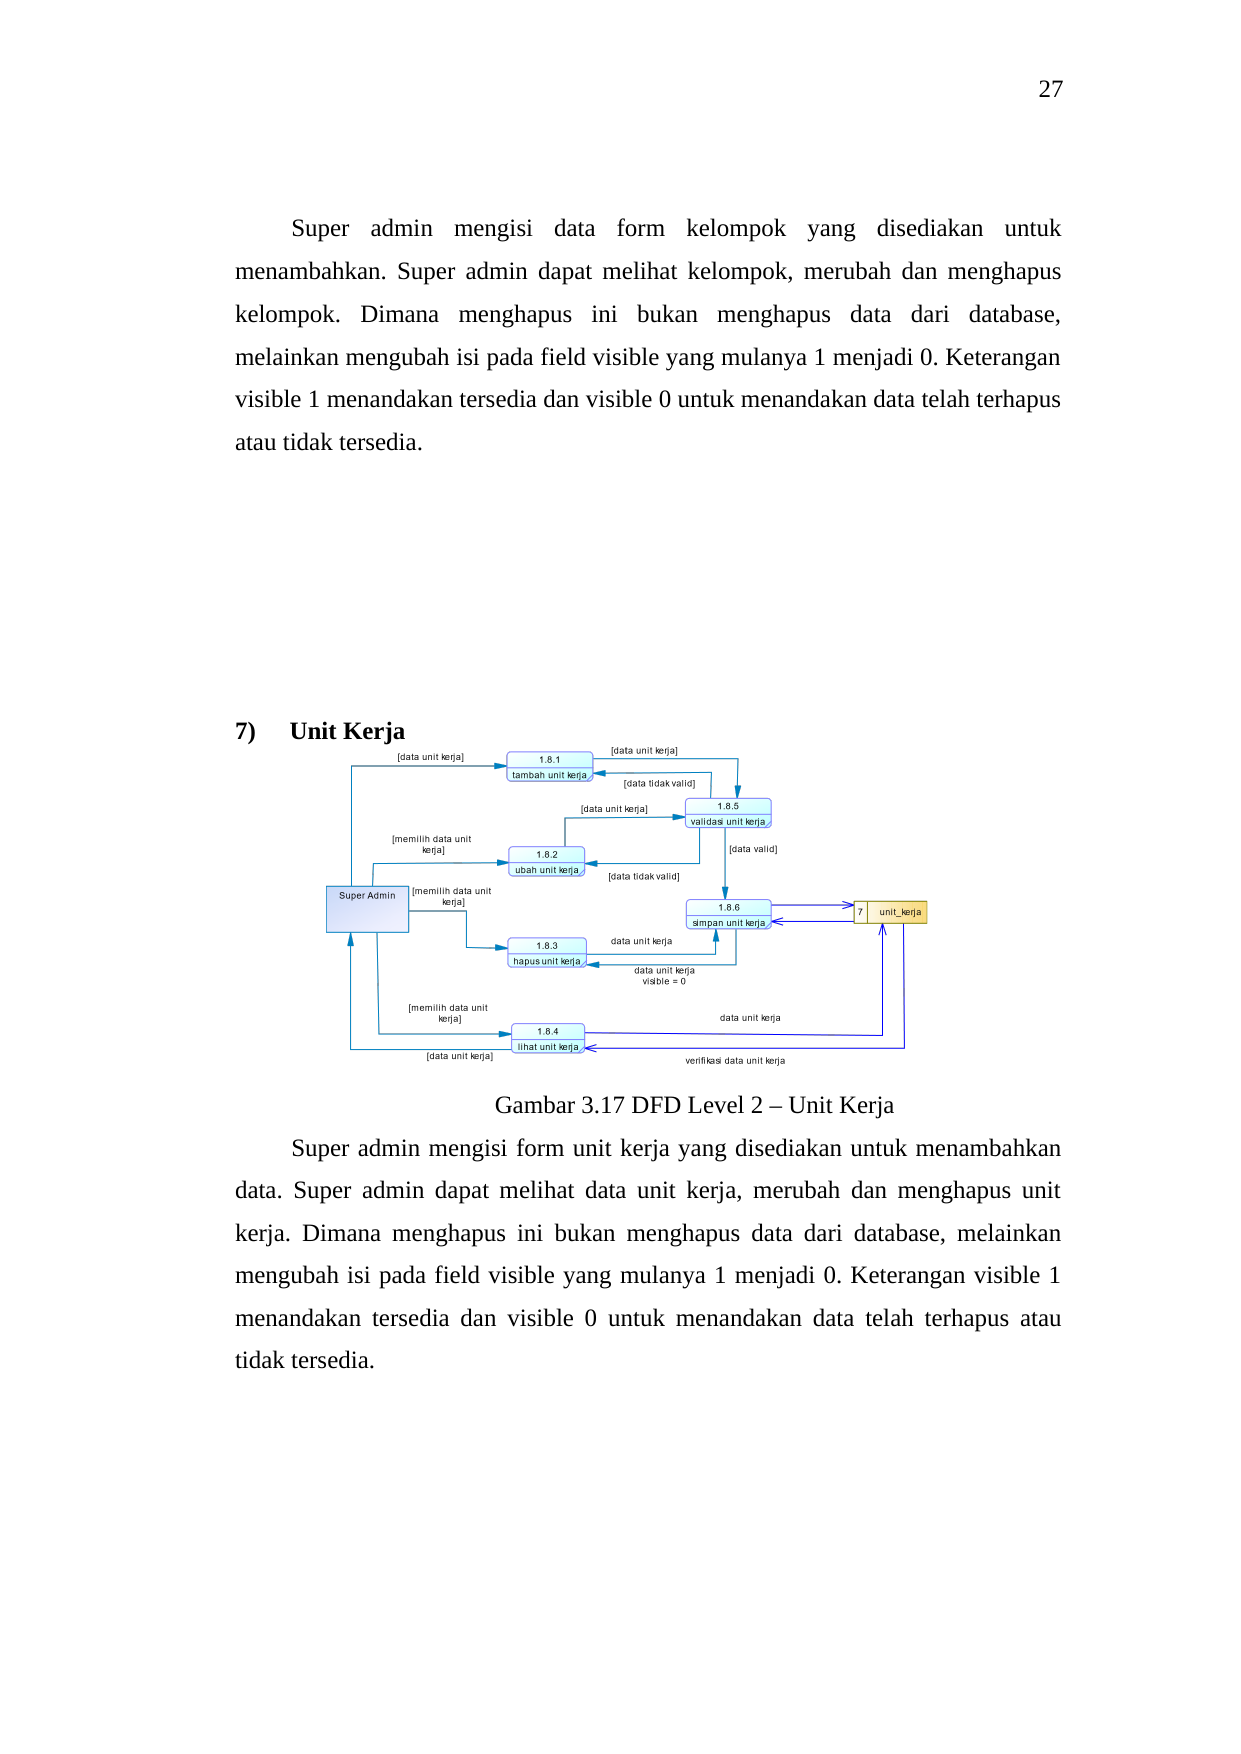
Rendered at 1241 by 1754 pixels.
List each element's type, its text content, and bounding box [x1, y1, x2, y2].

text Super admin mengisi form unit kerja yang disediakan untuk menambahkan data. Super admin dapat melihat data unit kerja, merubah dan menghapus unit kerja. Dimana menghapus ini bukan menghapus data dari database, melainkan mengubah isi pada field visible yang mulanya 1 menjadi 0. Keterangan visible 1 menandakan tersedia dan visible 0 untuk menandakan data telah terhapus atau tidak tersedia. [235, 1133, 1062, 1374]
picture [325, 746, 928, 1066]
text Gambar 3.17 DFD Level 2 – Unit Kerja [326, 1090, 1063, 1119]
text Super admin mengisi data form kelompok yang disediakan untuk menambahkan. Super admin dapat melihat kelompok, merubah dan menghapus kelompok. Dimana menghapus ini bukan menghapus data dari database, melainkan mengubah isi pada field visible yang mulanya 1 menjadi 0. Keterangan visible 1 menandakan tersedia dan visible 0 untuk menandakan data telah terhapus atau tidak tersedia. [235, 213, 1062, 456]
subtitle 7) Unit Kerja [235, 716, 1063, 744]
